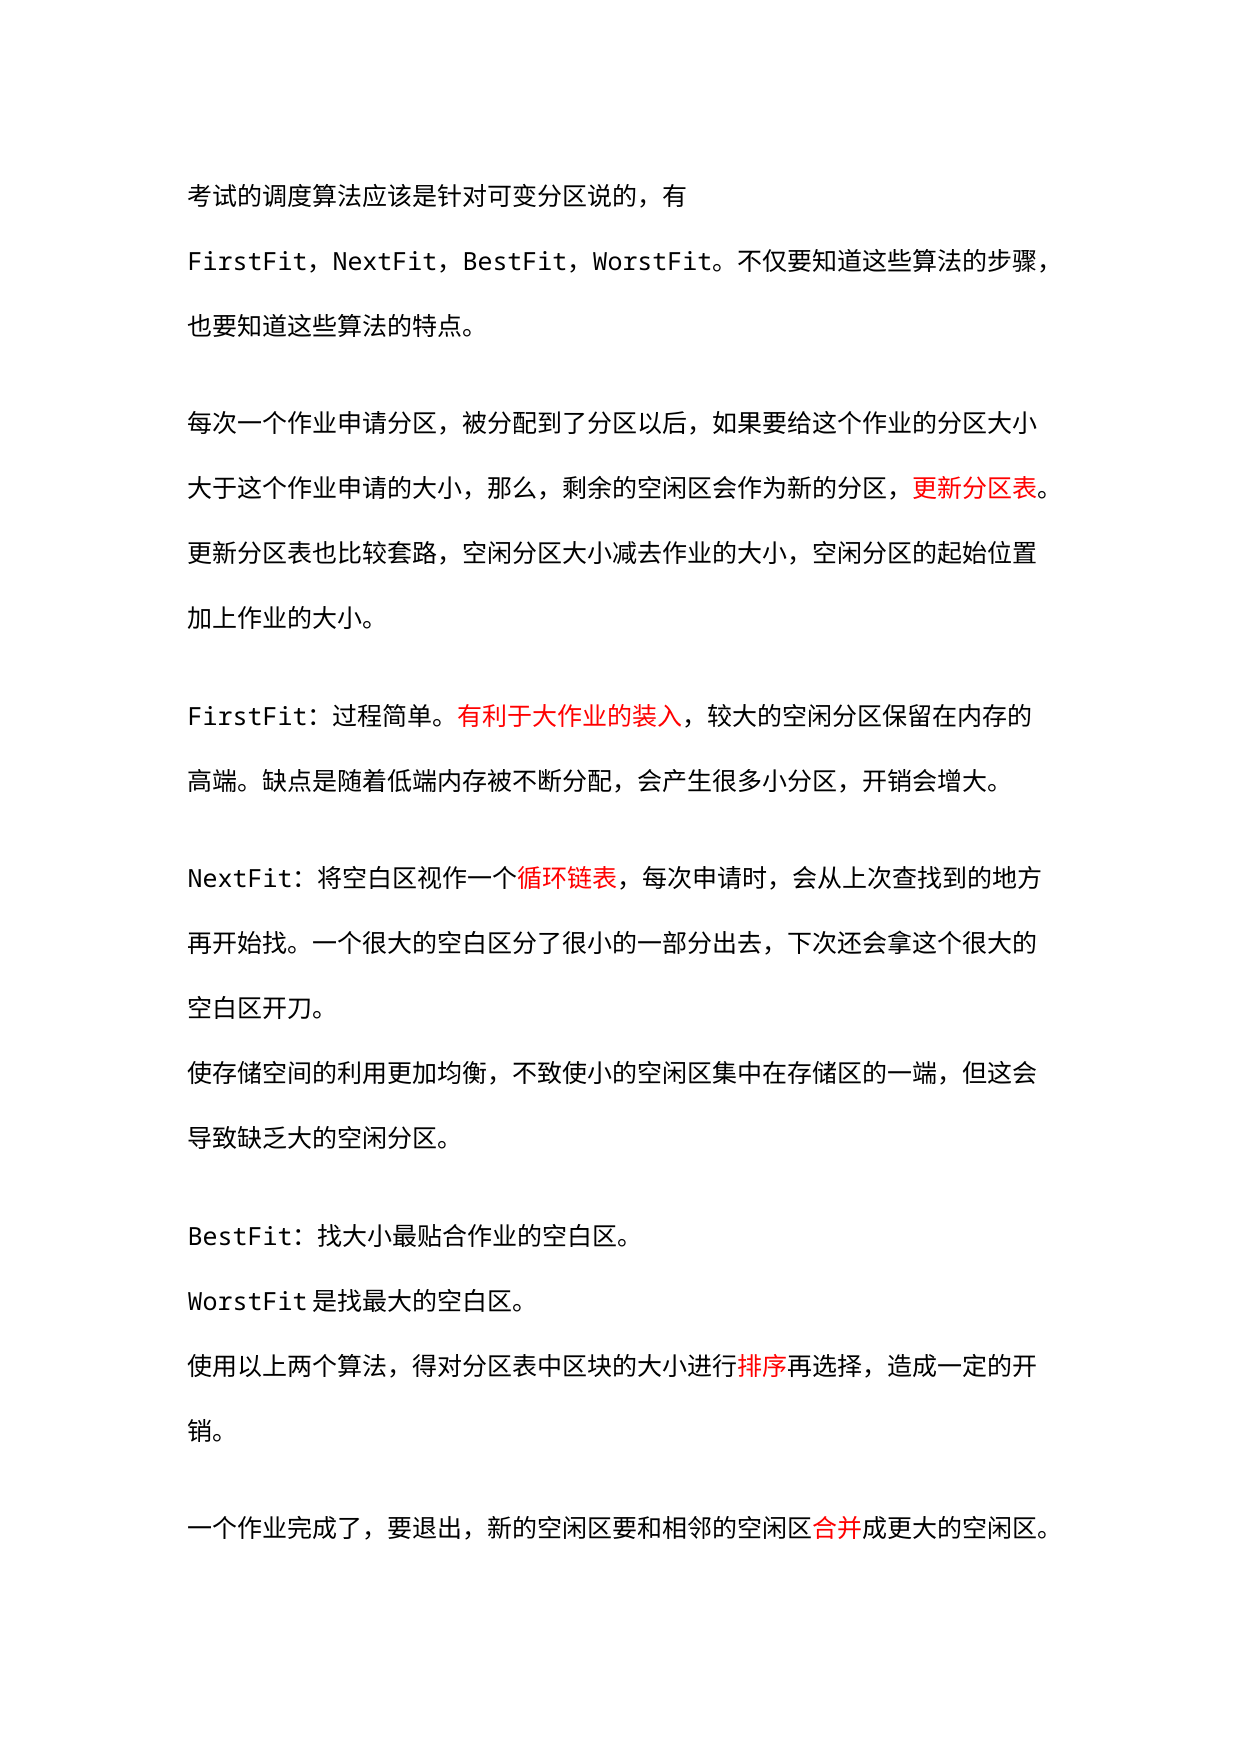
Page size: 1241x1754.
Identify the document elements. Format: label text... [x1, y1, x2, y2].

text 使存储空间的利用更加均衡，不致使小的空闲区集中在存储区的一端，但这会导致缺乏大的空闲分区。 [187, 1039, 1053, 1169]
text 每次一个作业申请分区，被分配到了分区以后，如果要给这个作业的分区大小大于这个作业申请的大小，那么，剩余的空闲区会作为新的分区，更新分区表。更新分区表也比较套路，空闲分区大小减去作业的大小，空闲分区的起始位置加上作业的大小。 [187, 389, 1053, 649]
text WorstFit是找最大的空白区。 [187, 1267, 1053, 1332]
text FirstFit：过程简单。有利于大作业的装入，较大的空闲分区保留在内存的高端。缺点是随着低端内存被不断分配，会产生很多小分区，开销会增大。 [187, 682, 1053, 812]
text 一个作业完成了，要退出，新的空闲区要和相邻的空闲区合并成更大的空闲区。 [187, 1494, 1053, 1559]
text BestFit：找大小最贴合作业的空白区。 [187, 1202, 1053, 1267]
text 考试的调度算法应该是针对可变分区说的，有FirstFit，NextFit，BestFit，WorstFit。不仅要知道这些算法的步骤，也要知道这些算法的特点。 [187, 162, 1053, 357]
text NextFit：将空白区视作一个循环链表，每次申请时，会从上次查找到的地方再开始找。一个很大的空白区分了很小的一部分出去，下次还会拿这个很大的空白区开刀。 [187, 844, 1053, 1039]
text 使用以上两个算法，得对分区表中区块的大小进行排序再选择，造成一定的开销。 [187, 1332, 1053, 1462]
